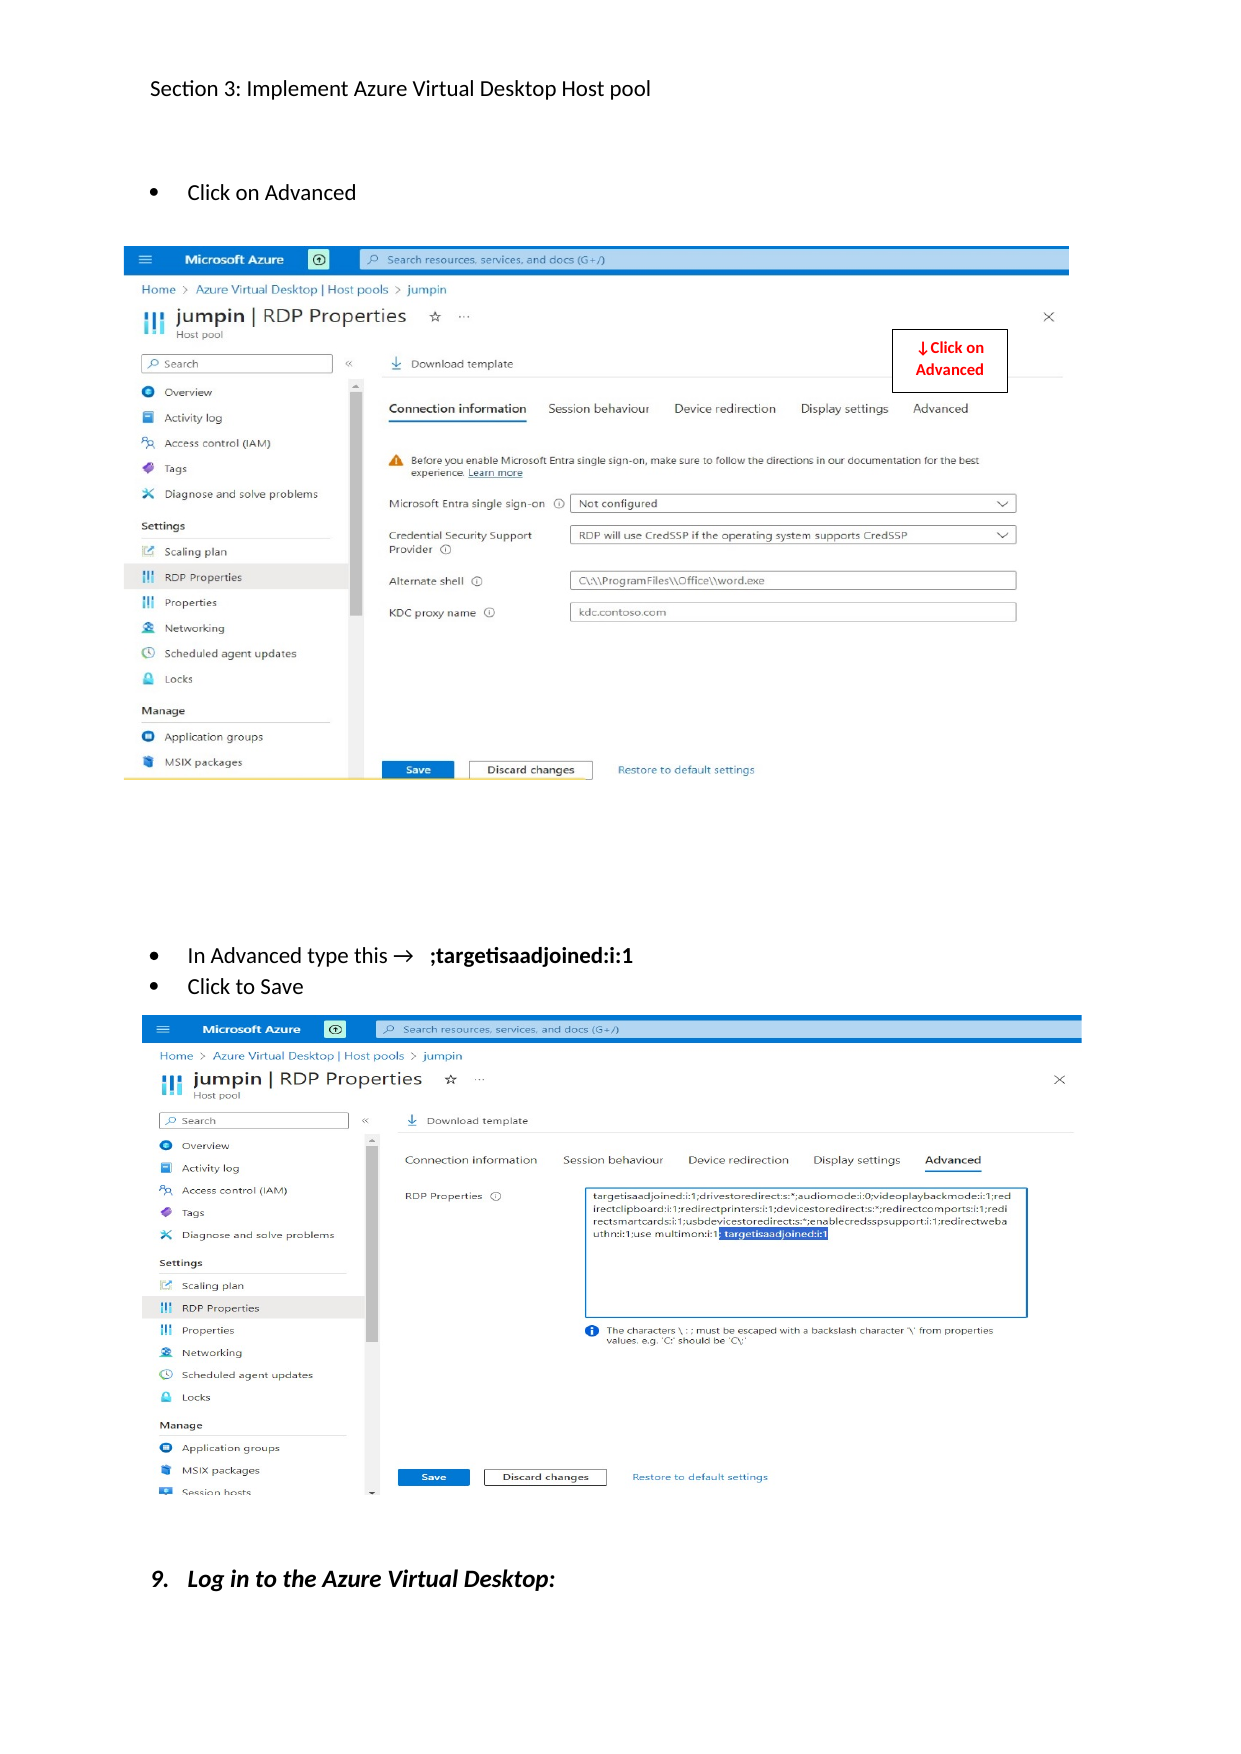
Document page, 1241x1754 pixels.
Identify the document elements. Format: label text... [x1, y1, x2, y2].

list Click on Advanced [150, 178, 1090, 206]
list Log in to the Azure Virtual Desktop: [150, 1563, 1090, 1593]
list Click to Save [150, 972, 1090, 1000]
picture [142, 1015, 1082, 1495]
list In Advanced type this → ;targetisaadjoined:i:1 [150, 942, 1090, 970]
picture [123, 246, 1069, 780]
